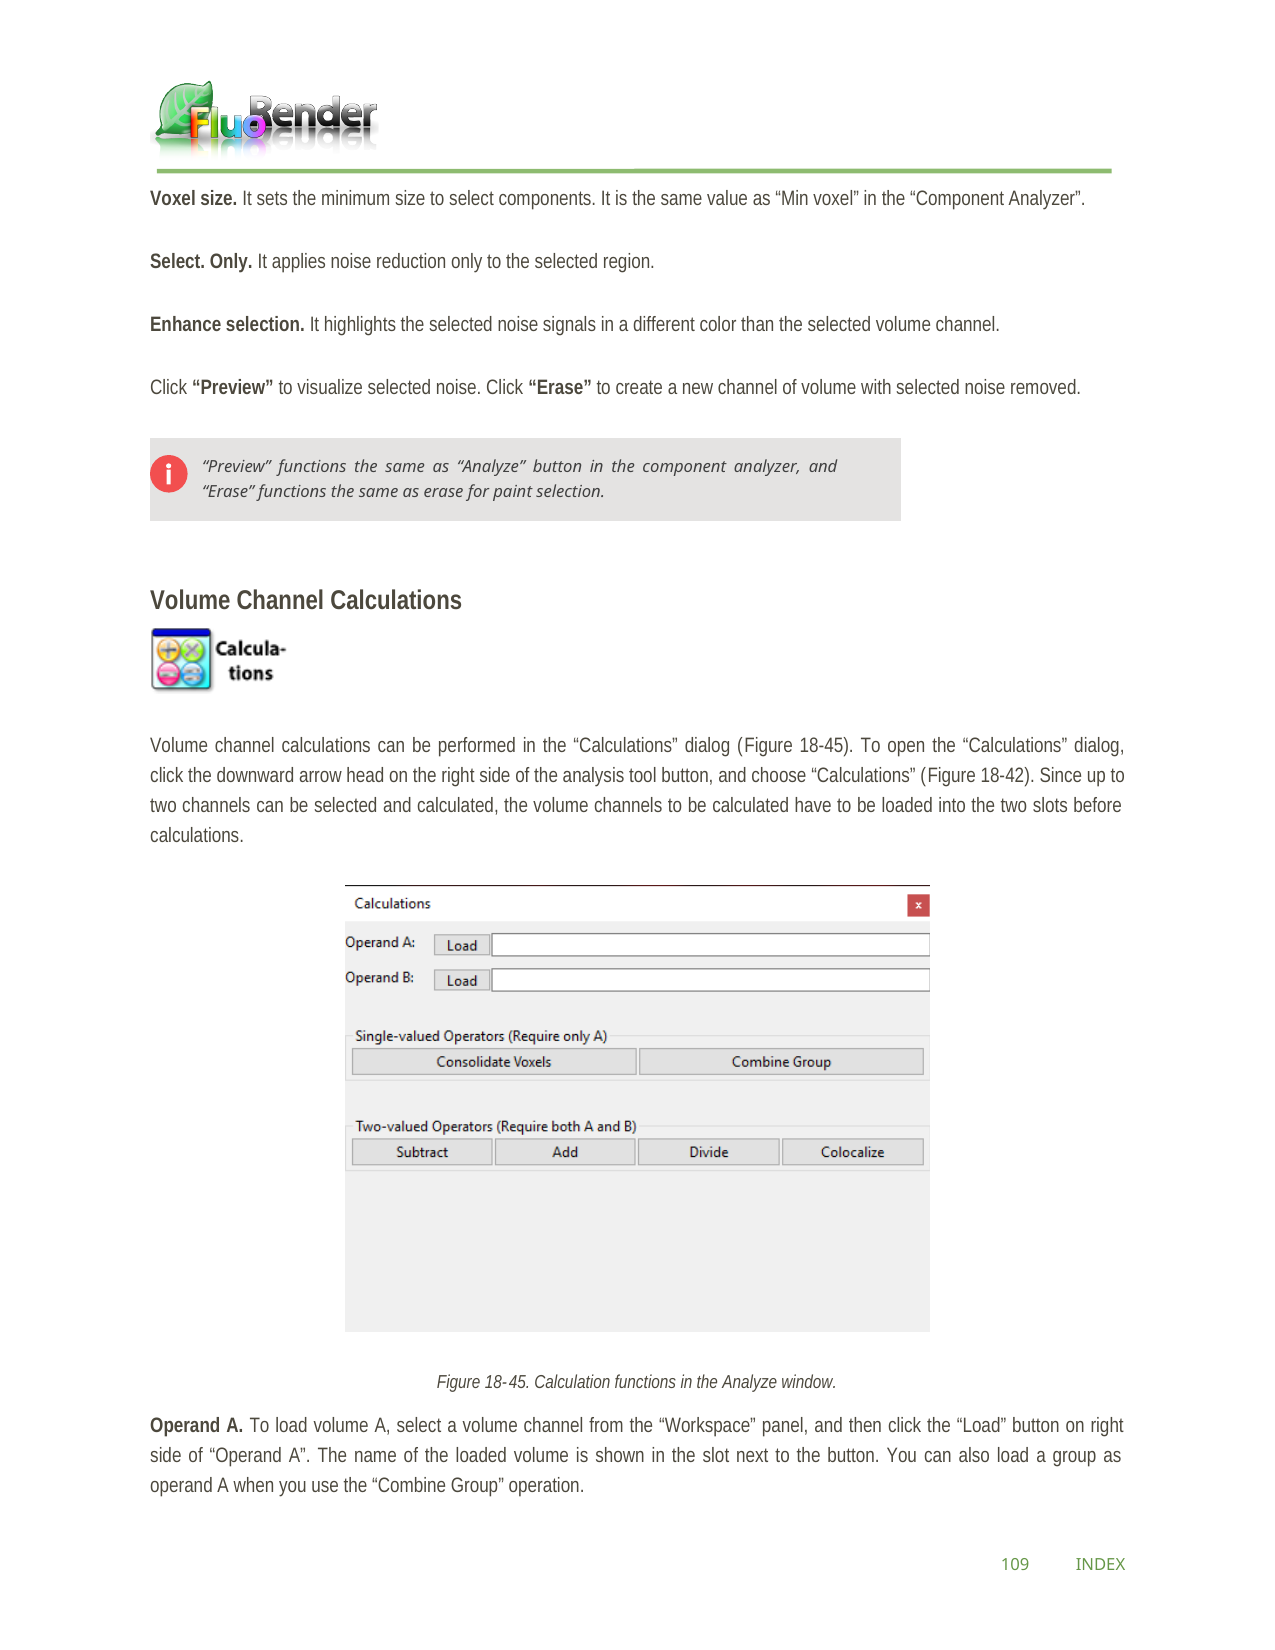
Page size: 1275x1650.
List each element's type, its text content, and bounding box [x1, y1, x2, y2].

text Voxel size. It sets the minimum size to select components. It is the same value as “Min voxel” in the “Component Analyzer”. [150, 185, 1125, 209]
text Select. Only. It applies noise reduction only to the selected region. [150, 249, 1125, 273]
text Click “Preview” to visualize selected noise. Click “Erase” to create a new channel of volume with selected noise removed. [150, 375, 1125, 399]
picture [345, 885, 930, 1332]
subtitle Volume Channel Calculations [150, 584, 1125, 615]
text Enhance selection. It highlights the selected noise signals in a different color than the selected volume channel. [150, 312, 1125, 336]
picture [150, 75, 379, 162]
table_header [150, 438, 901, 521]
text Operand A. To load volume A, select a volume channel from the “Workspace” panel, and then click the “Load” button on right side of “Operand A”. The name of the loaded volume is shown in the slot next to the button. You can also load a group as operand A when you use the “Combine Group” operation. [150, 1413, 1125, 1497]
picture [150, 627, 291, 694]
